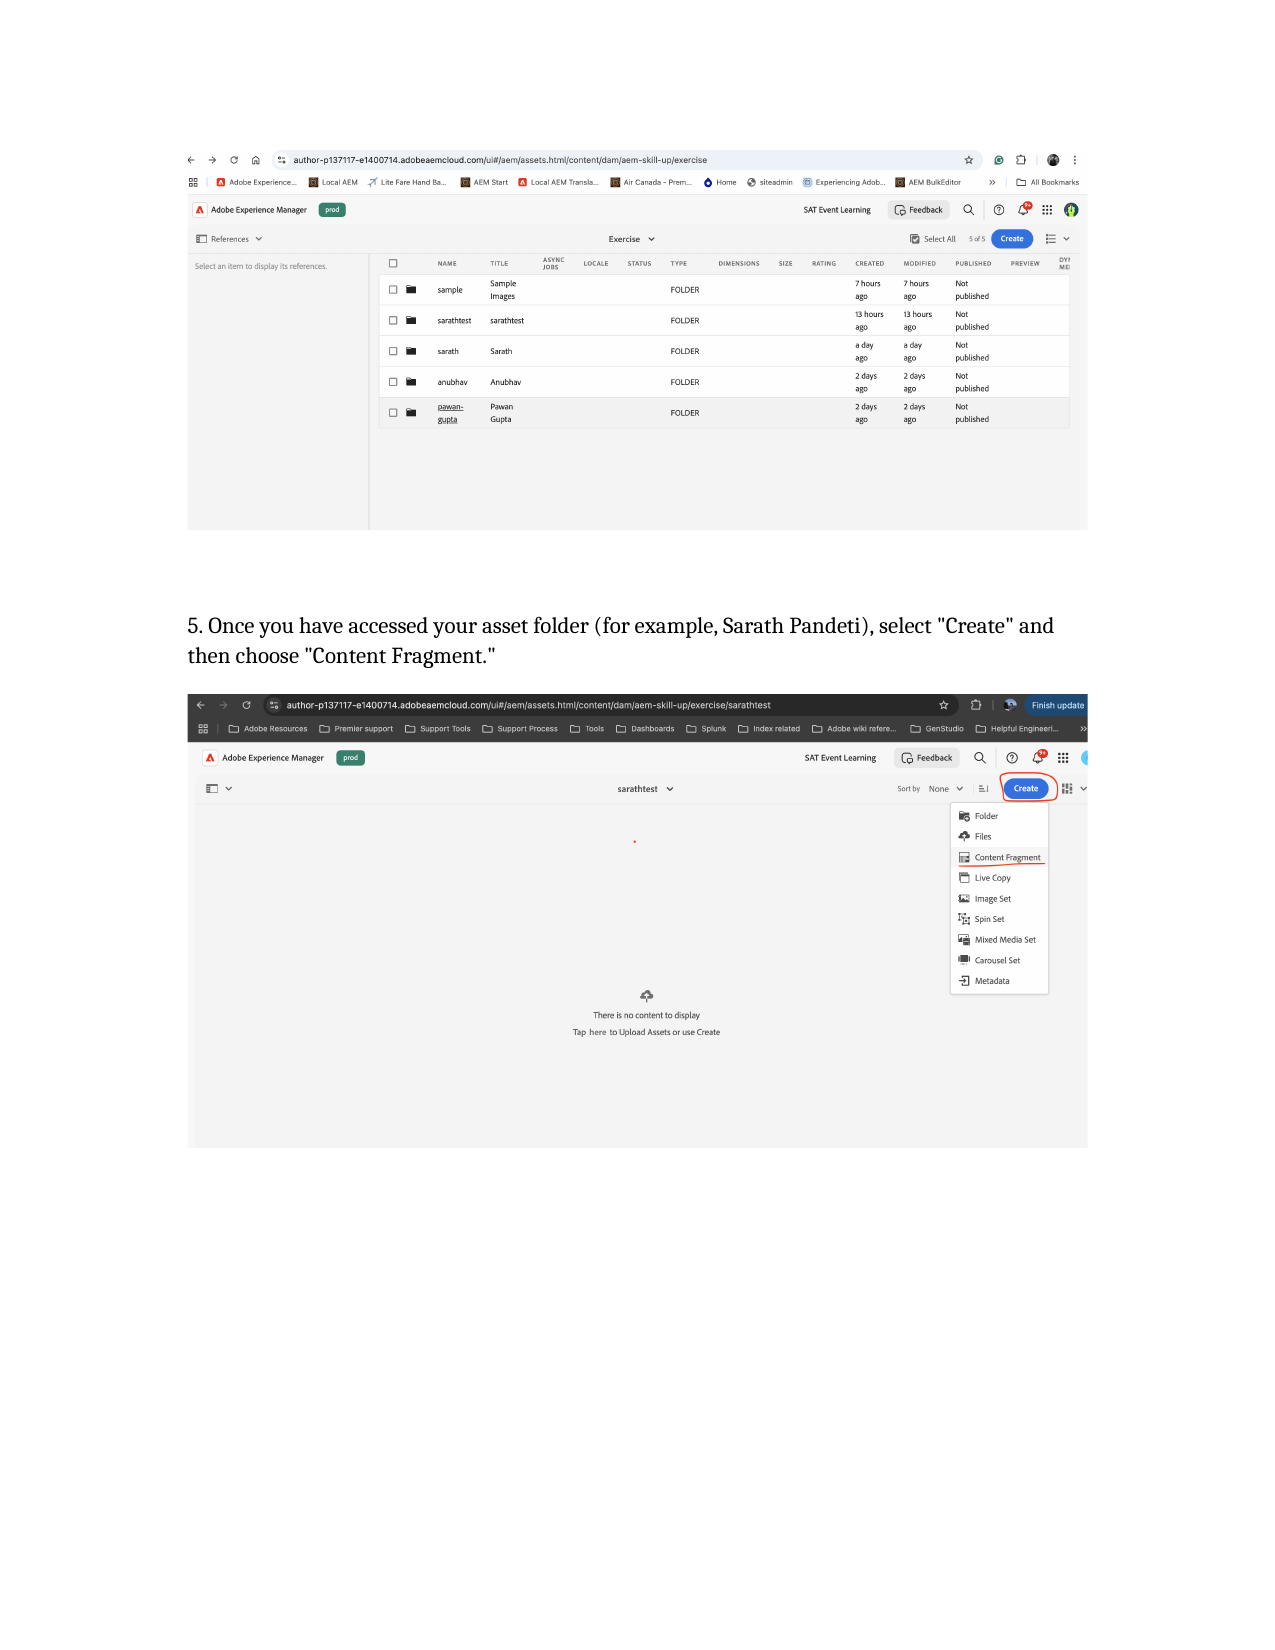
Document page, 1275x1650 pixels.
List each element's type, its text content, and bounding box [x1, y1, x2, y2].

picture [187, 150, 1088, 530]
text 5. Once you have accessed your asset folder (for example, Sarath Pandeti), select "Create" and then choose "Content Fragment." [187, 613, 1087, 669]
picture [187, 694, 1088, 1148]
